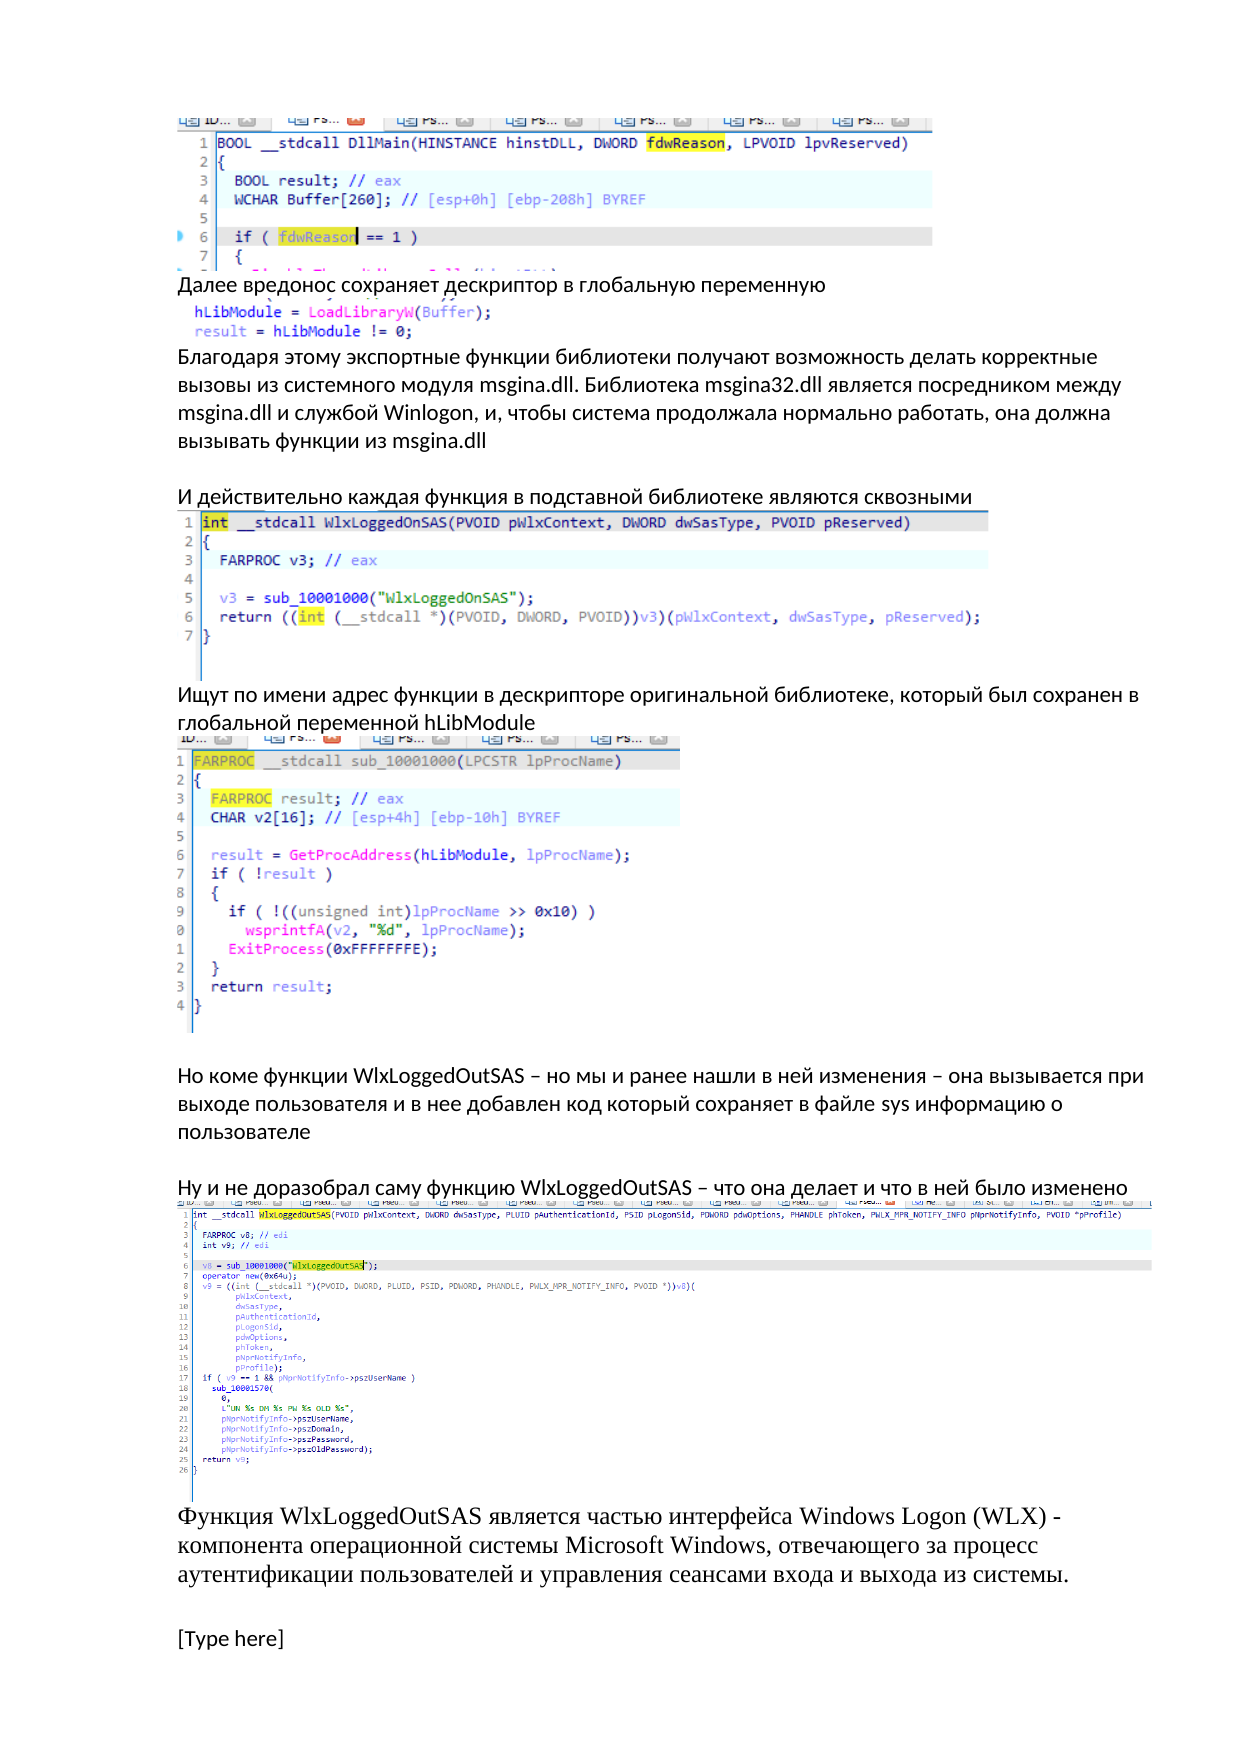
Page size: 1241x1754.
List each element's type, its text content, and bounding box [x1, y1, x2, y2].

picture [177, 298, 526, 343]
text Но коме функции WlxLoggedOutSAS – но мы и ранее нашли в ней изменения – она вызывается при выходе пользователя и в нее добавлен код который сохраняет в файле sys информацию о пользователе [177, 1061, 1152, 1145]
text И действительно каждая функция в подставной библиотеке являются сквозными [177, 482, 1152, 511]
text Ищут по имени адрес функции в дескрипторе оригинальной библиотеке, который был сохранен в глобальной переменной hLibModule [177, 681, 1152, 737]
text Далее вредонос сохраняет дескриптор в глобальную переменную [177, 271, 1152, 299]
picture [177, 510, 989, 681]
text Ну и не доразобрал саму функцию WlxLoggedOutSAS – что она делает и что в ней было изменено [177, 1173, 1152, 1201]
picture [177, 1201, 1152, 1502]
picture [177, 118, 933, 271]
text Функция WlxLoggedOutSAS является частью интерфейса Windows Logon (WLX) - компонента операционной системы Microsoft Windows, отвечающего за процесс аутентификации пользователей и управления сеансами входа и выхода из системы. [177, 1502, 1152, 1588]
picture [177, 736, 680, 1033]
text Благодаря этому экспортные функции библиотеки получают возможность делать корректные вызовы из системного модуля msgina.dll. Библиотека msgina32.dll является посредником между msgina.dll и службой Winlogon, и, чтобы система продолжала нормально работать, она должна вызывать функции из msgina.dll [177, 342, 1152, 454]
